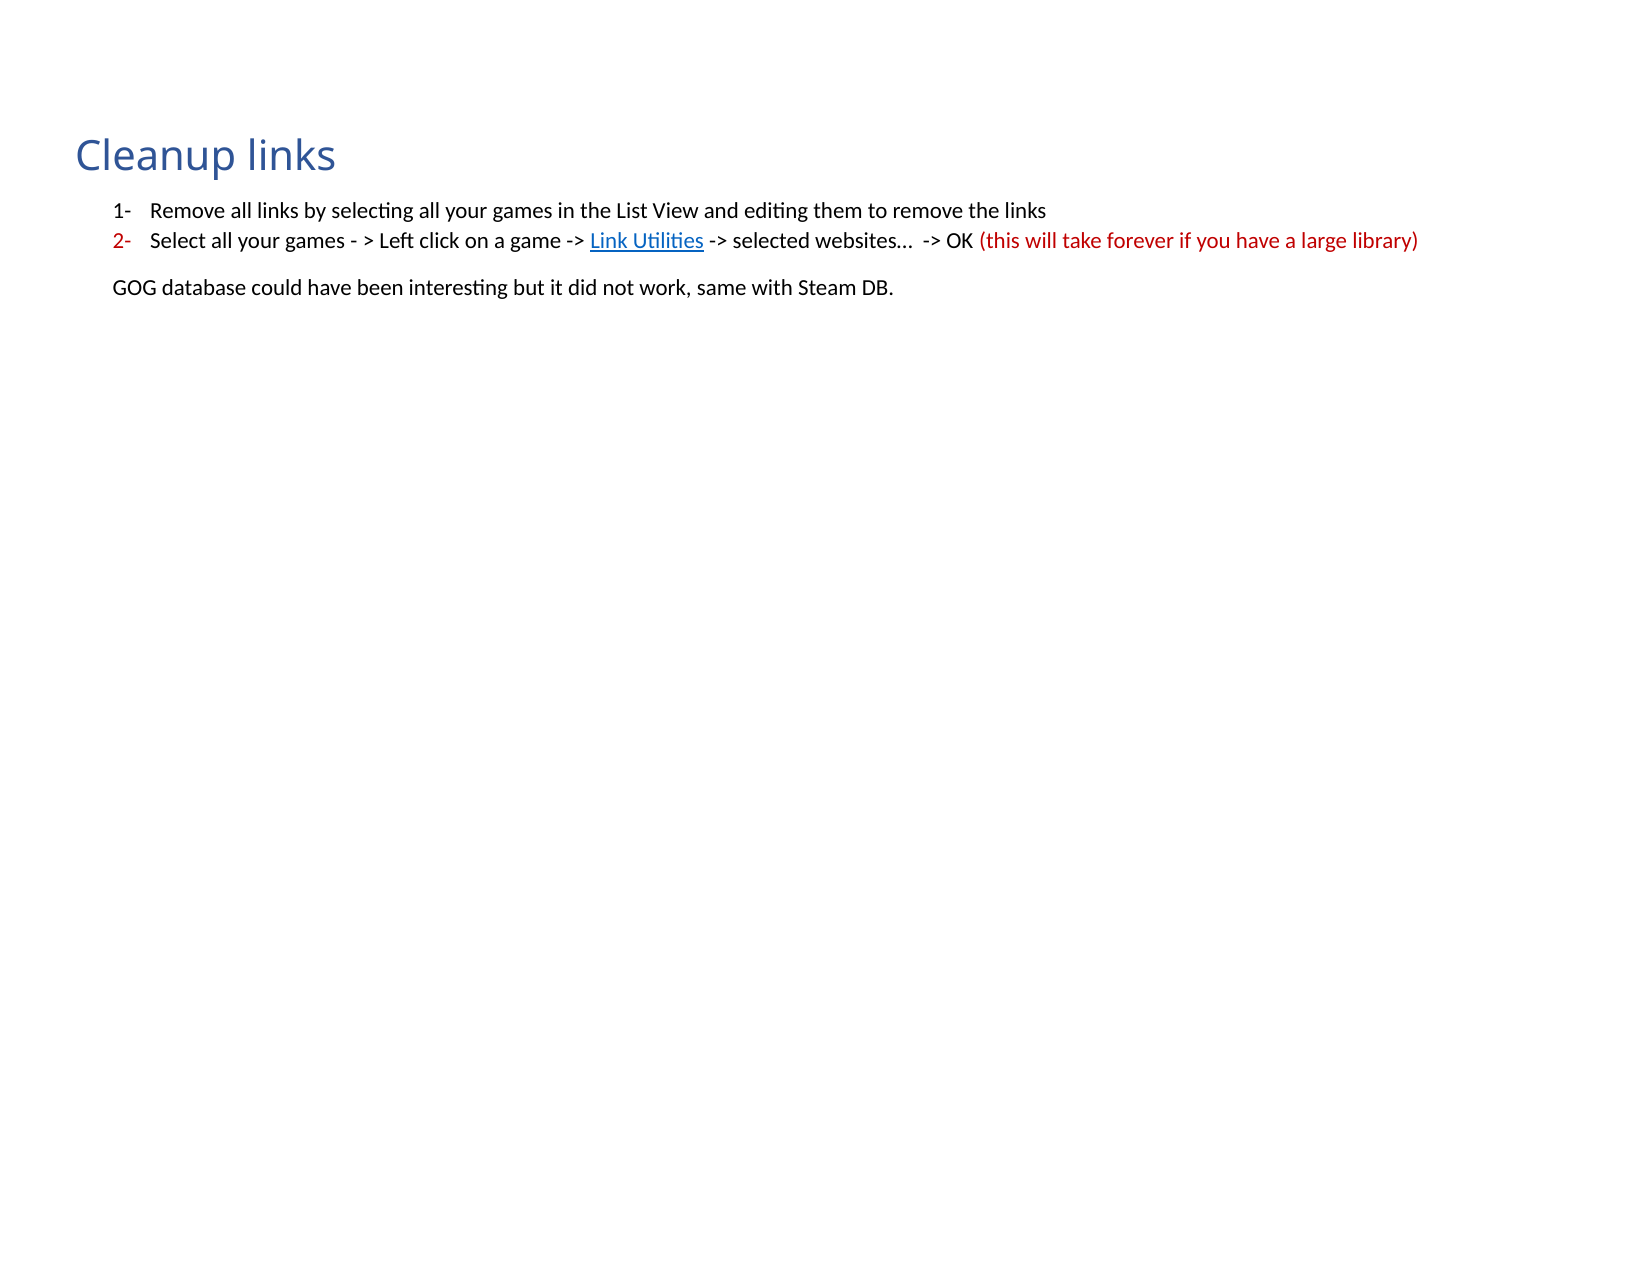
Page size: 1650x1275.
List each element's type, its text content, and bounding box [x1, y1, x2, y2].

list Select all your games - > Left click on a game -> Link Utilities -> selected websites… -> OK (this will take forever if you have a large library) [112, 226, 1650, 254]
list Remove all links by selecting all your games in the List View and editing them to remove the links [112, 196, 1650, 224]
subtitle Cleanup links [75, 126, 1650, 183]
text GOG database could have been interesting but it did not work, same with Steam DB. [112, 273, 1650, 301]
